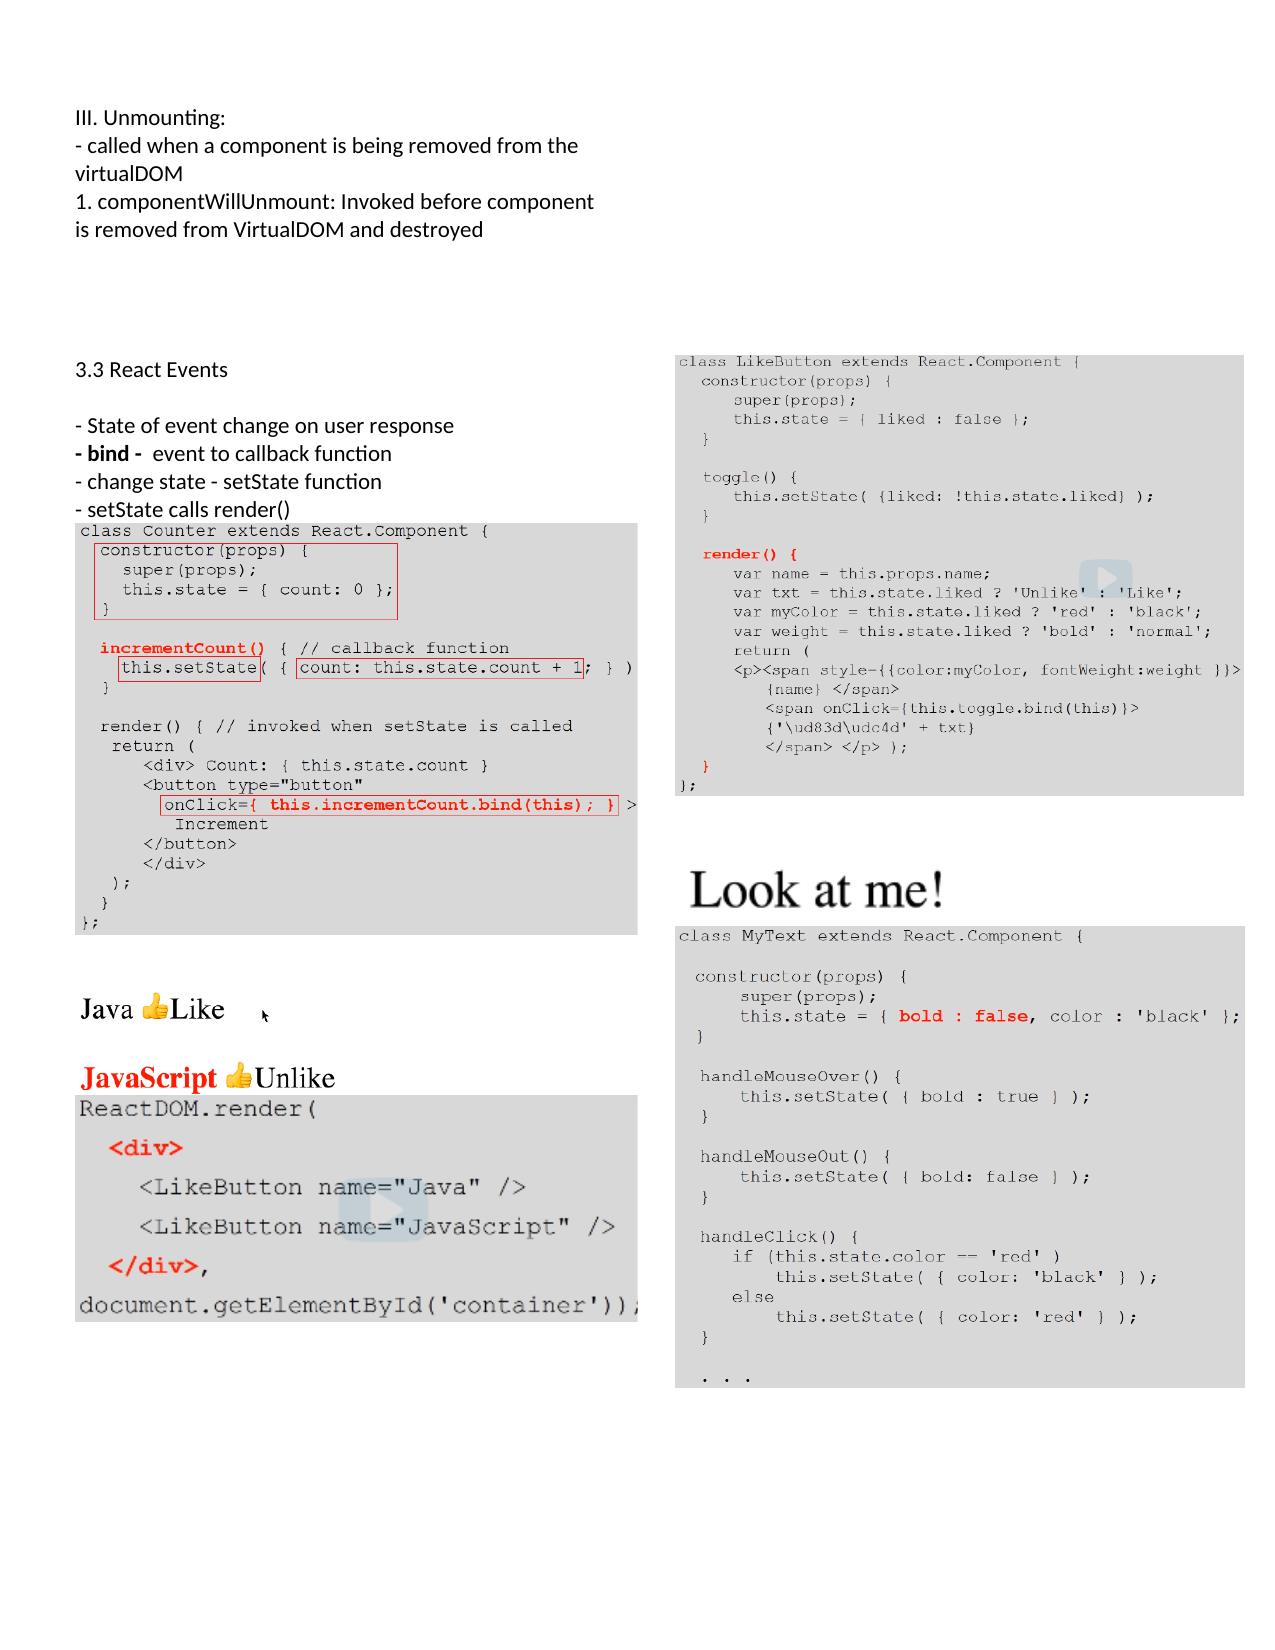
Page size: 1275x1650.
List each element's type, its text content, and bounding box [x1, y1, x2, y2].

text - State of event change on user response [75, 411, 600, 439]
text III. Unmounting: [75, 103, 600, 131]
text 3.3 React Events [75, 355, 600, 383]
text - change state - setState function [75, 467, 600, 495]
text - setState calls render() [75, 495, 600, 523]
picture [75, 523, 638, 935]
text - called when a component is being removed from the virtualDOM [75, 131, 600, 187]
text - bind - event to callback function [75, 439, 600, 467]
picture [675, 851, 1246, 1388]
picture [675, 355, 1244, 796]
text 1. componentWillUnmount: Invoked before component is removed from VirtualDOM and destroyed [75, 187, 600, 243]
picture [75, 990, 638, 1322]
